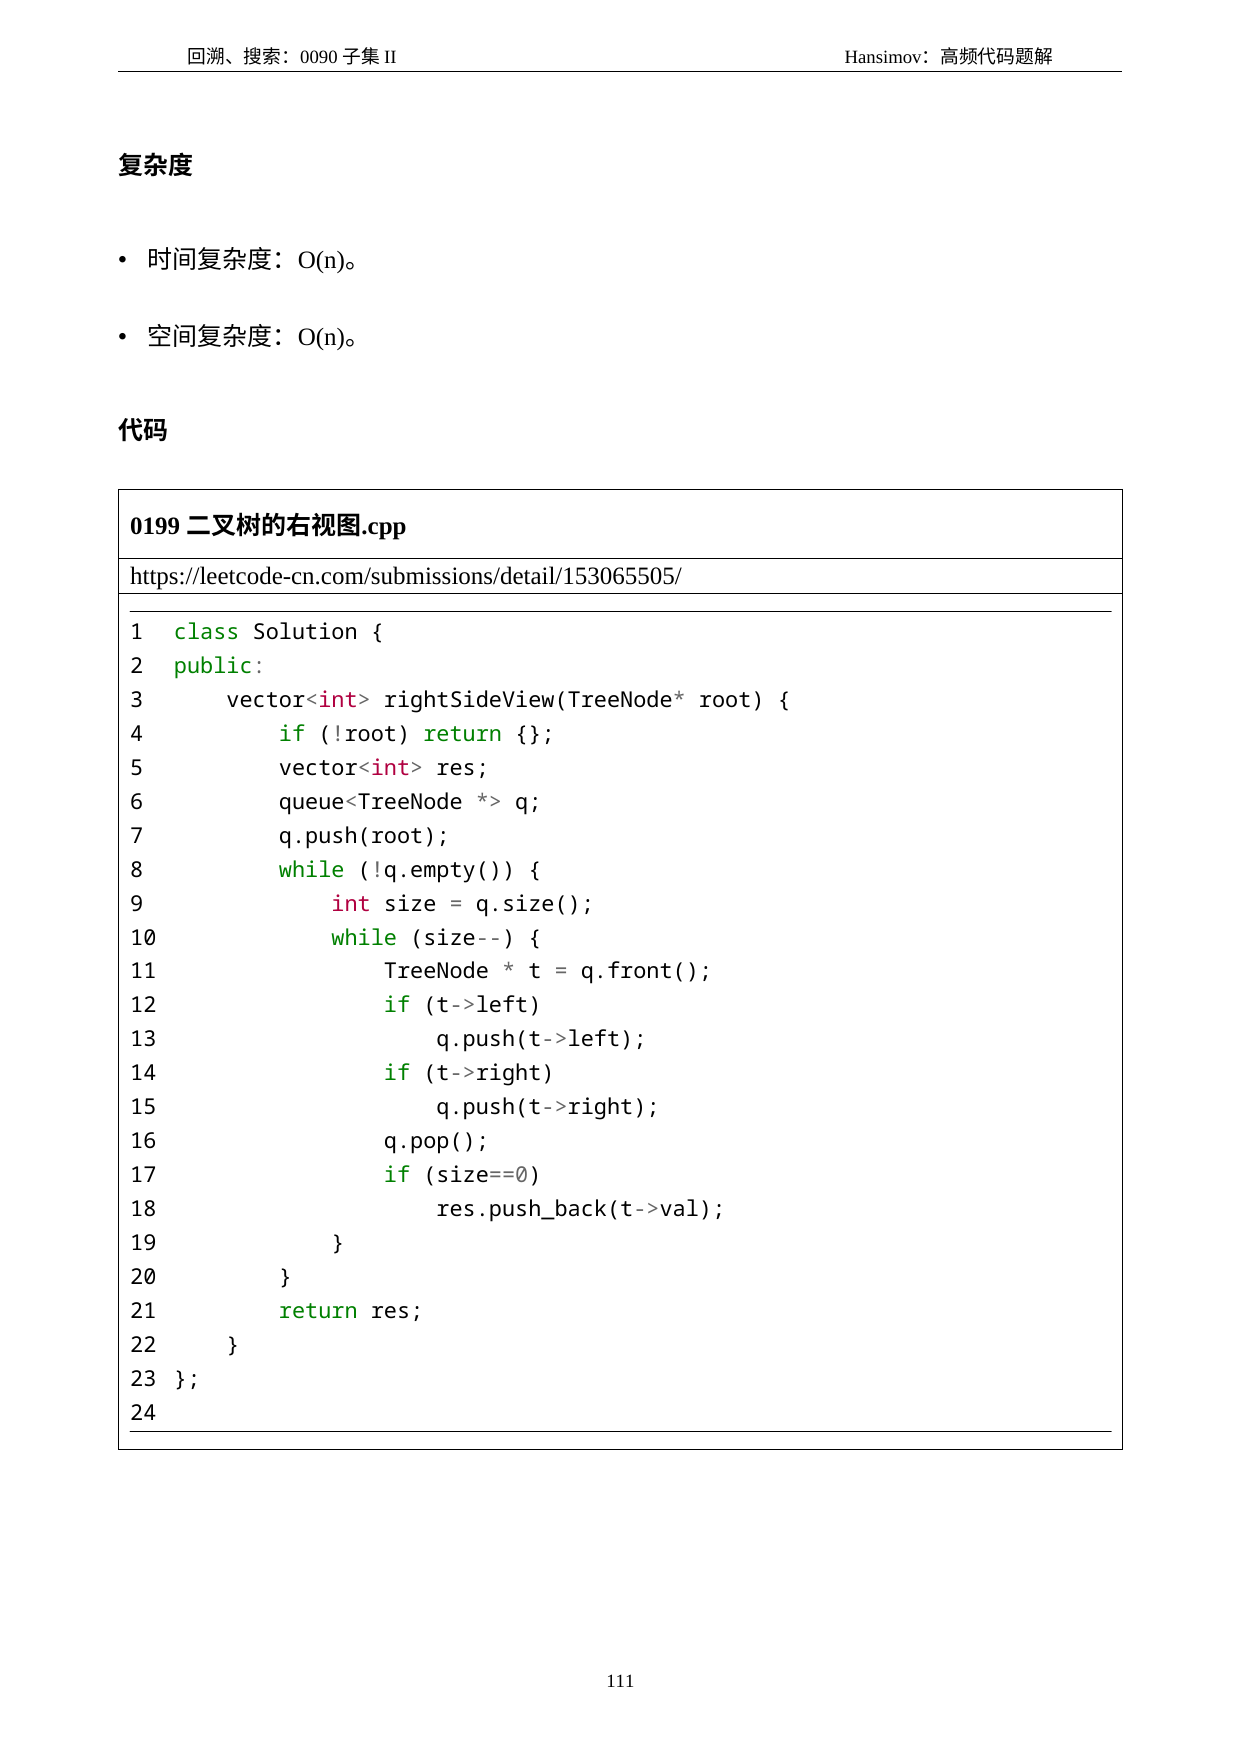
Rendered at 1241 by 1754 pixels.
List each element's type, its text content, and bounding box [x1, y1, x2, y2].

text 空间复杂度：O(n)。 [118, 301, 1122, 369]
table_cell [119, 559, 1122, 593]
text 时间复杂度：O(n)。 [118, 224, 1122, 292]
subtitle 复杂度 [118, 130, 1097, 198]
subtitle 代码 [118, 395, 1097, 463]
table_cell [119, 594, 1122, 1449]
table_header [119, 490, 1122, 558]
